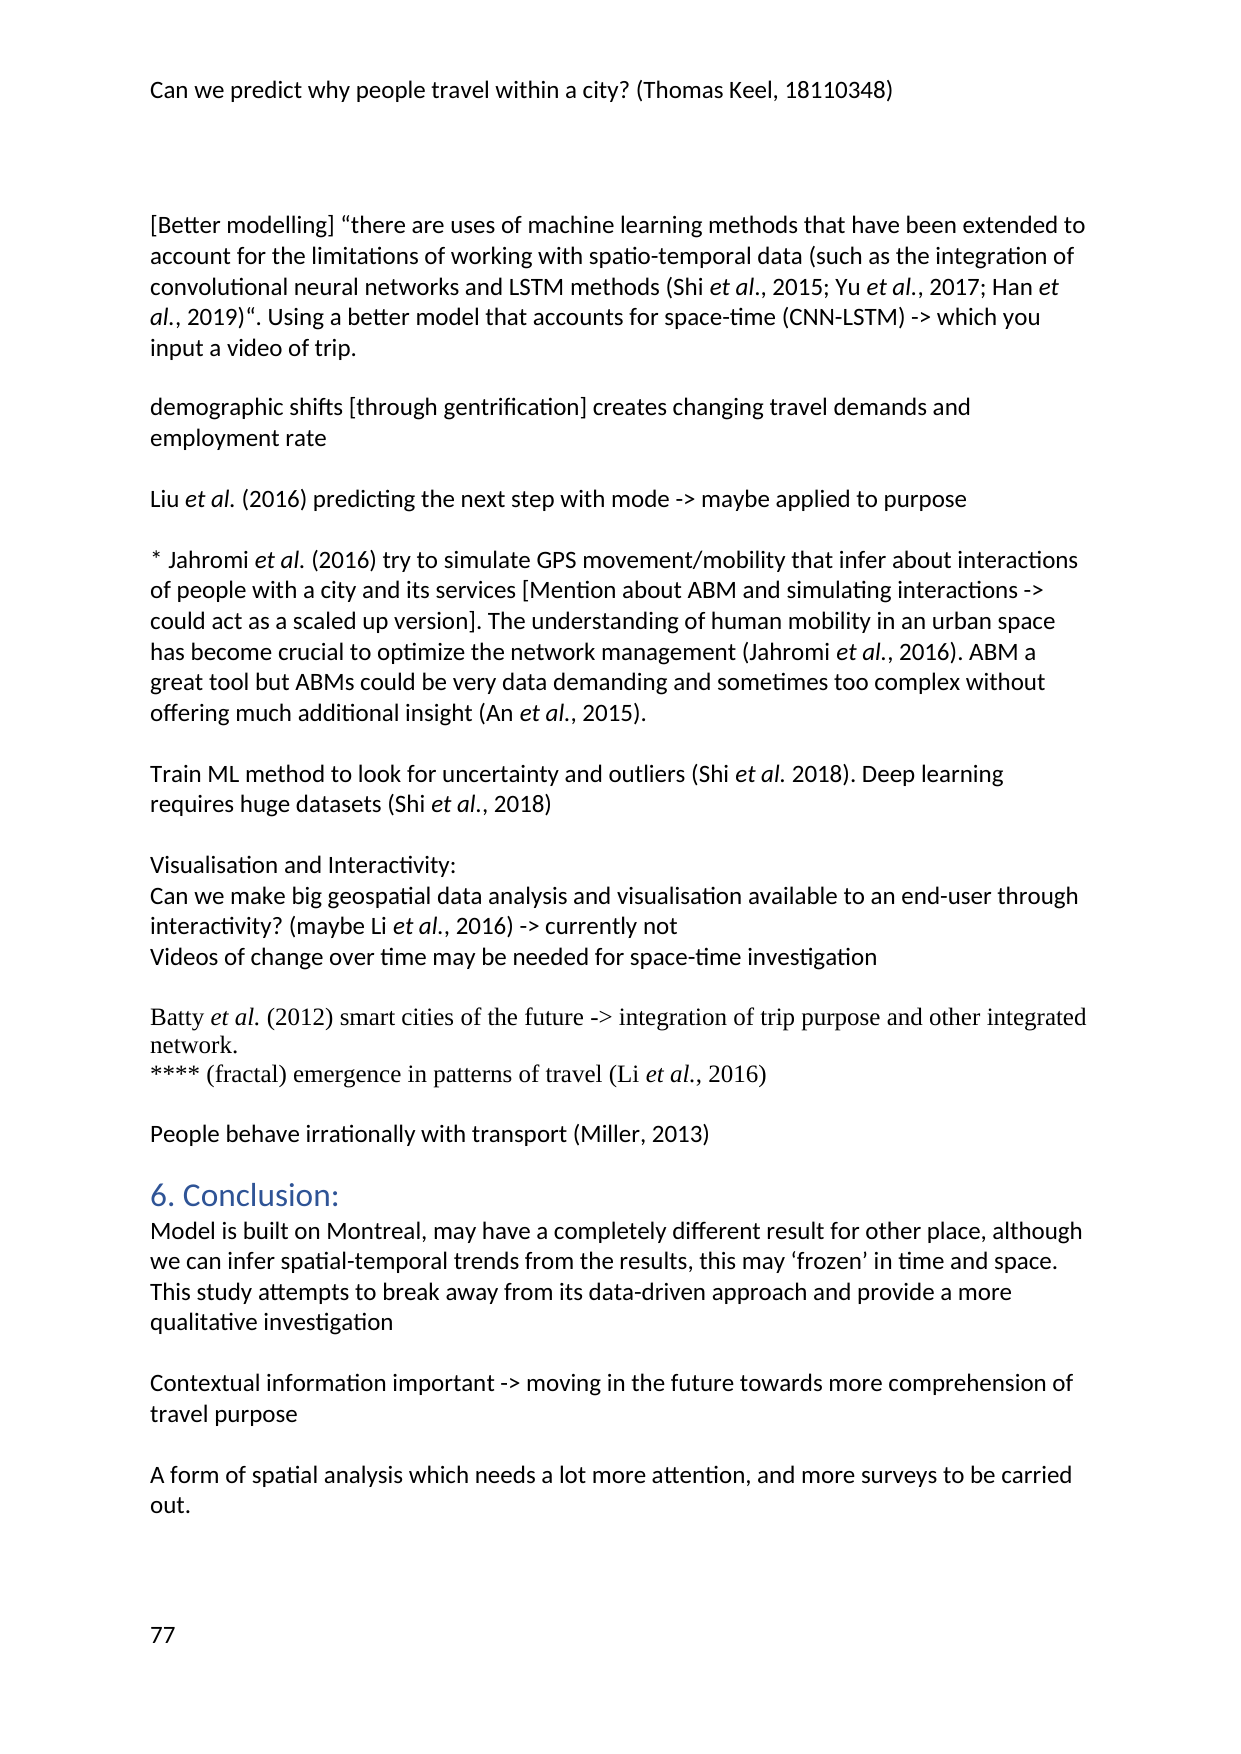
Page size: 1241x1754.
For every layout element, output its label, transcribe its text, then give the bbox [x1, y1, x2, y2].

text Visualisation and Interactivity: [150, 849, 1090, 880]
text This study attempts to break away from its data-driven approach and provide a more qualitative investigation [150, 1276, 1090, 1337]
subtitle 6. Conclusion: [150, 1174, 1090, 1215]
text Train ML method to look for uncertainty and outliers (Shi et al. 2018). Deep learning requires huge datasets (Shi et al., 2018) [150, 758, 1090, 819]
text [Better modelling] “there are uses of machine learning methods that have been extended to account for the limitations of working with spatio-temporal data (such as the integration of convolutional neural networks and LSTM methods (Shi et al., 2015; Yu et al., 2017; Han et al., 2019)“. Using a better model that accounts for space-time (CNN-LSTM) -> which you input a video of trip. [150, 210, 1090, 362]
text Liu et al. (2016) predicting the next step with mode -> maybe applied to purpose [150, 483, 1090, 513]
text Model is built on Montreal, may have a completely different result for other place, although we can infer spatial-temporal trends from the results, this may ‘frozen’ in time and space. [150, 1215, 1090, 1276]
text Contextual information important -> moving in the future towards more comprehension of travel purpose [150, 1367, 1090, 1428]
text Can we make big geospatial data analysis and visualisation available to an end-user through interactivity? (maybe Li et al., 2016) -> currently not [150, 880, 1090, 941]
text Batty et al. (2012) smart cities of the future -> integration of trip purpose and other integrated network. [150, 1002, 1090, 1059]
text People behave irrationally with transport (Miller, 2013) [150, 1119, 1090, 1149]
text * Jahromi et al. (2016) try to simulate GPS movement/mobility that infer about interactions of people with a city and its services [Mention about ABM and simulating interactions -> could act as a scaled up version]. The understanding of human mobility in an urban space has become crucial to optimize the network management (Jahromi et al., 2016). ABM a great tool but ABMs could be very data demanding and sometimes too complex without offering much additional insight (An et al., 2015). [150, 544, 1090, 727]
text A form of spatial analysis which needs a lot more attention, and more surveys to be carried out. [150, 1459, 1090, 1520]
text **** (fractal) emergence in patterns of travel (Li et al., 2016) [150, 1059, 1090, 1088]
text Videos of change over time may be needed for space-time investigation [150, 941, 1090, 971]
text demographic shifts [through gentrification] creates changing travel demands and employment rate [150, 391, 1090, 452]
